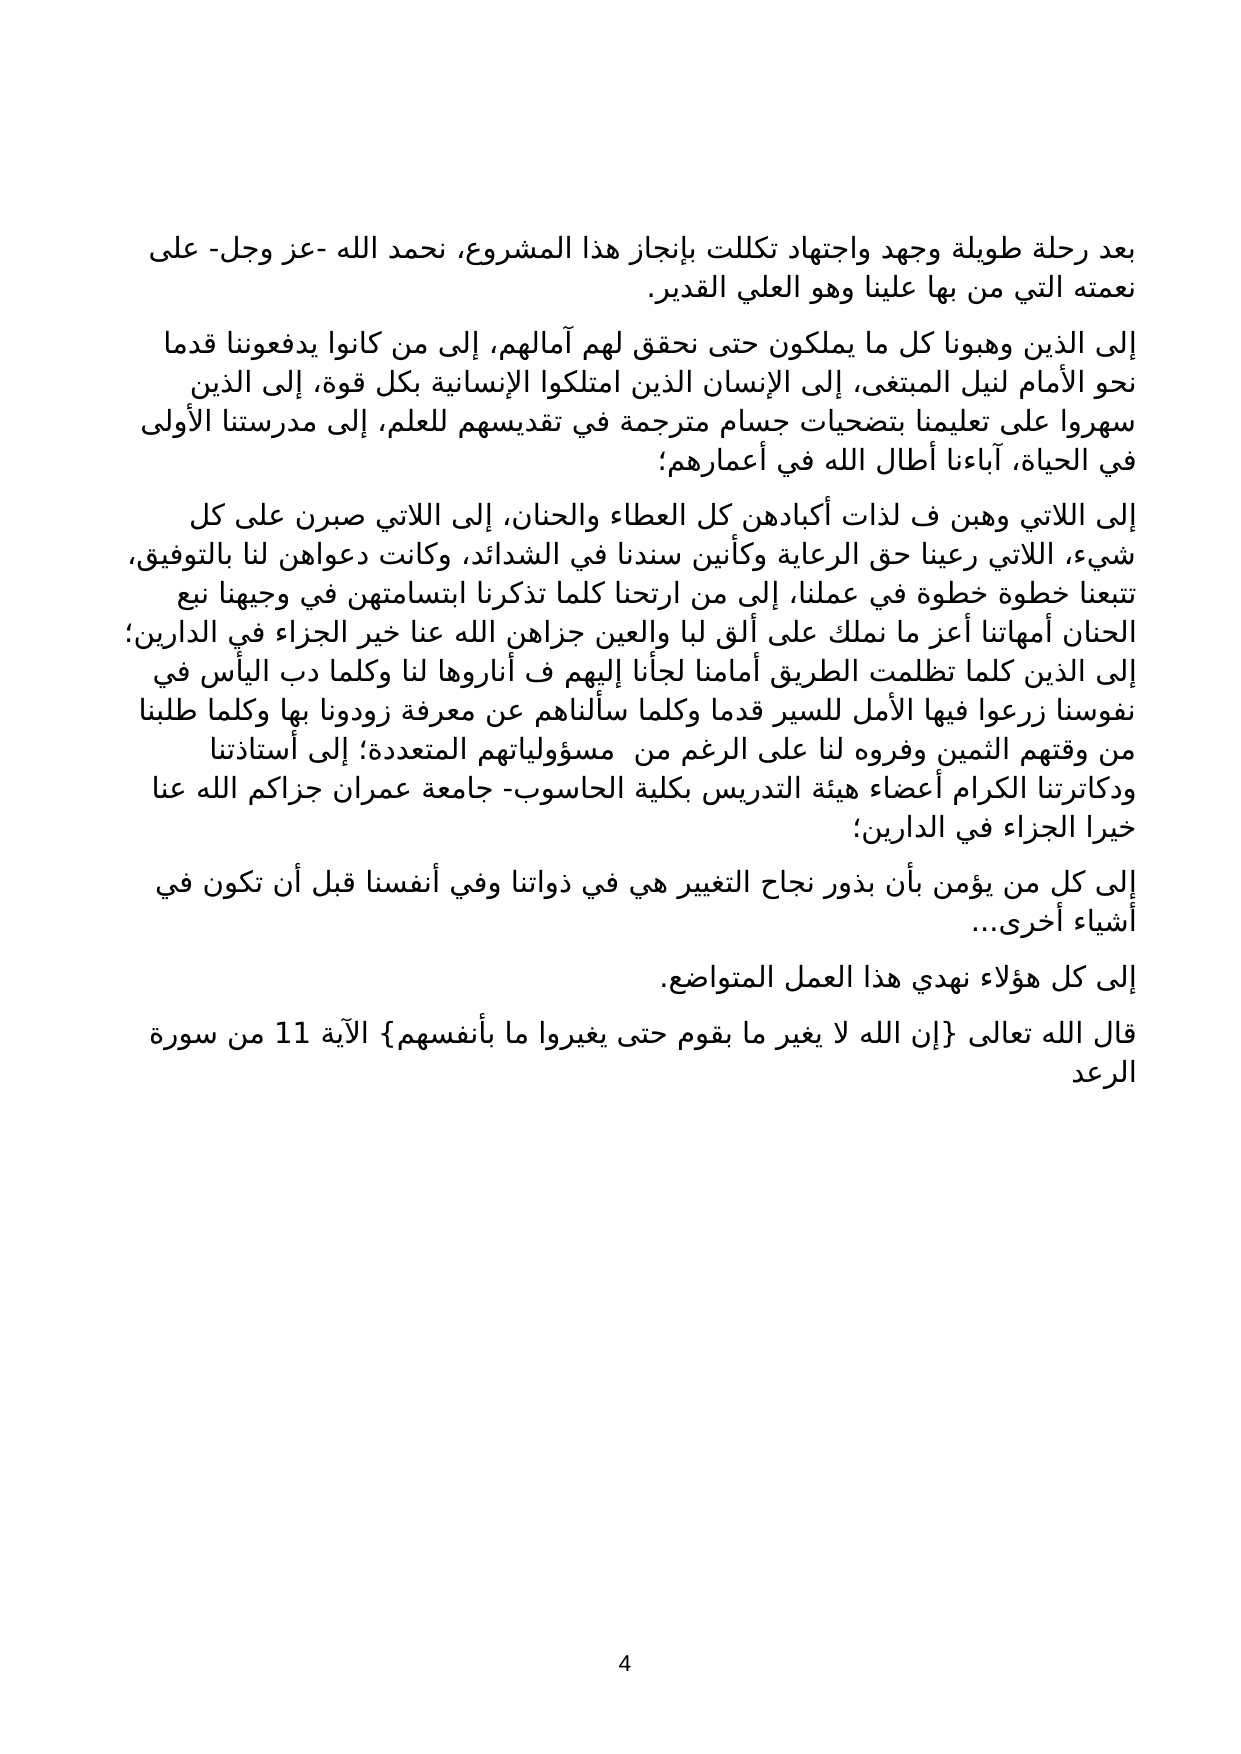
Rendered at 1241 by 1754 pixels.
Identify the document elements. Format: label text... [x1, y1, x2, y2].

text بعد رحلة طويلة وجهد واجتهاد تكللت بإنجاز هذا المشروع، نحمد الله -عز وجل- على نعمته التي من بها علينا وهو العلي القدير. [112, 231, 1137, 304]
text إلى اللاتي وهبن ف لذات أكبادهن كل العطاء والحنان، إلى اللاتي صبرن على كل شيء، اللاتي رعينا حق الرعاية وكأنين سندنا في الشدائد، وكانت دعواهن لنا بالتوفيق، تتبعنا خطوة خطوة في عملنا، إلى من ارتحنا كلما تذكرنا ابتسامتهن في وجيهنا نبع الحنان أمهاتنا أعز ما نملك على ألق لبا والعين جزاهن الله عنا خير الجزاء في الدارين؛ إلى الذين كلما تظلمت الطريق أمامنا لجأنا إليهم ف أناروها لنا وكلما دب اليأس في نفوسنا زرعوا فيها الأمل للسير قدما وكلما سألناهم عن معرفة زودونا بها وكلما طلبنا من وقتهم الثمين وفروه لنا على الرغم من مسؤولياتهم المتعددة؛ إلى أستاذتنا ودكاترتنا الكرام أعضاء هيئة التدريس بكلية الحاسوب- جامعة عمران جزاكم الله عنا خيرا الجزاء في الدارين؛ [112, 498, 1137, 844]
text إلى كل هؤلاء نهدي هذا العمل المتواضع. [112, 960, 1137, 994]
text إلى الذين وهبونا كل ما يملكون حتى نحقق لهم آمالهم، إلى من كانوا يدفعوننا قدما نحو الأمام لنيل المبتغى، إلى الإنسان الذين امتلكوا الإنسانية بكل قوة، إلى الذين سهروا على تعليمنا بتضحيات جسام مترجمة في تقديسهم للعلم، إلى مدرستنا الأولى في الحياة، آباءنا أطال الله في أعمارهم؛ [112, 326, 1137, 477]
text إلى كل من يؤمن بأن بذور نجاح التغيير هي في ذواتنا وفي أنفسنا قبل أن تكون في أشياء أخرى... [112, 866, 1137, 939]
text قال الله تعالى {إن الله لا يغير ما بقوم حتى يغيروا ما بأنفسهم} الآية 11 من سورة الرعد [112, 1016, 1137, 1121]
